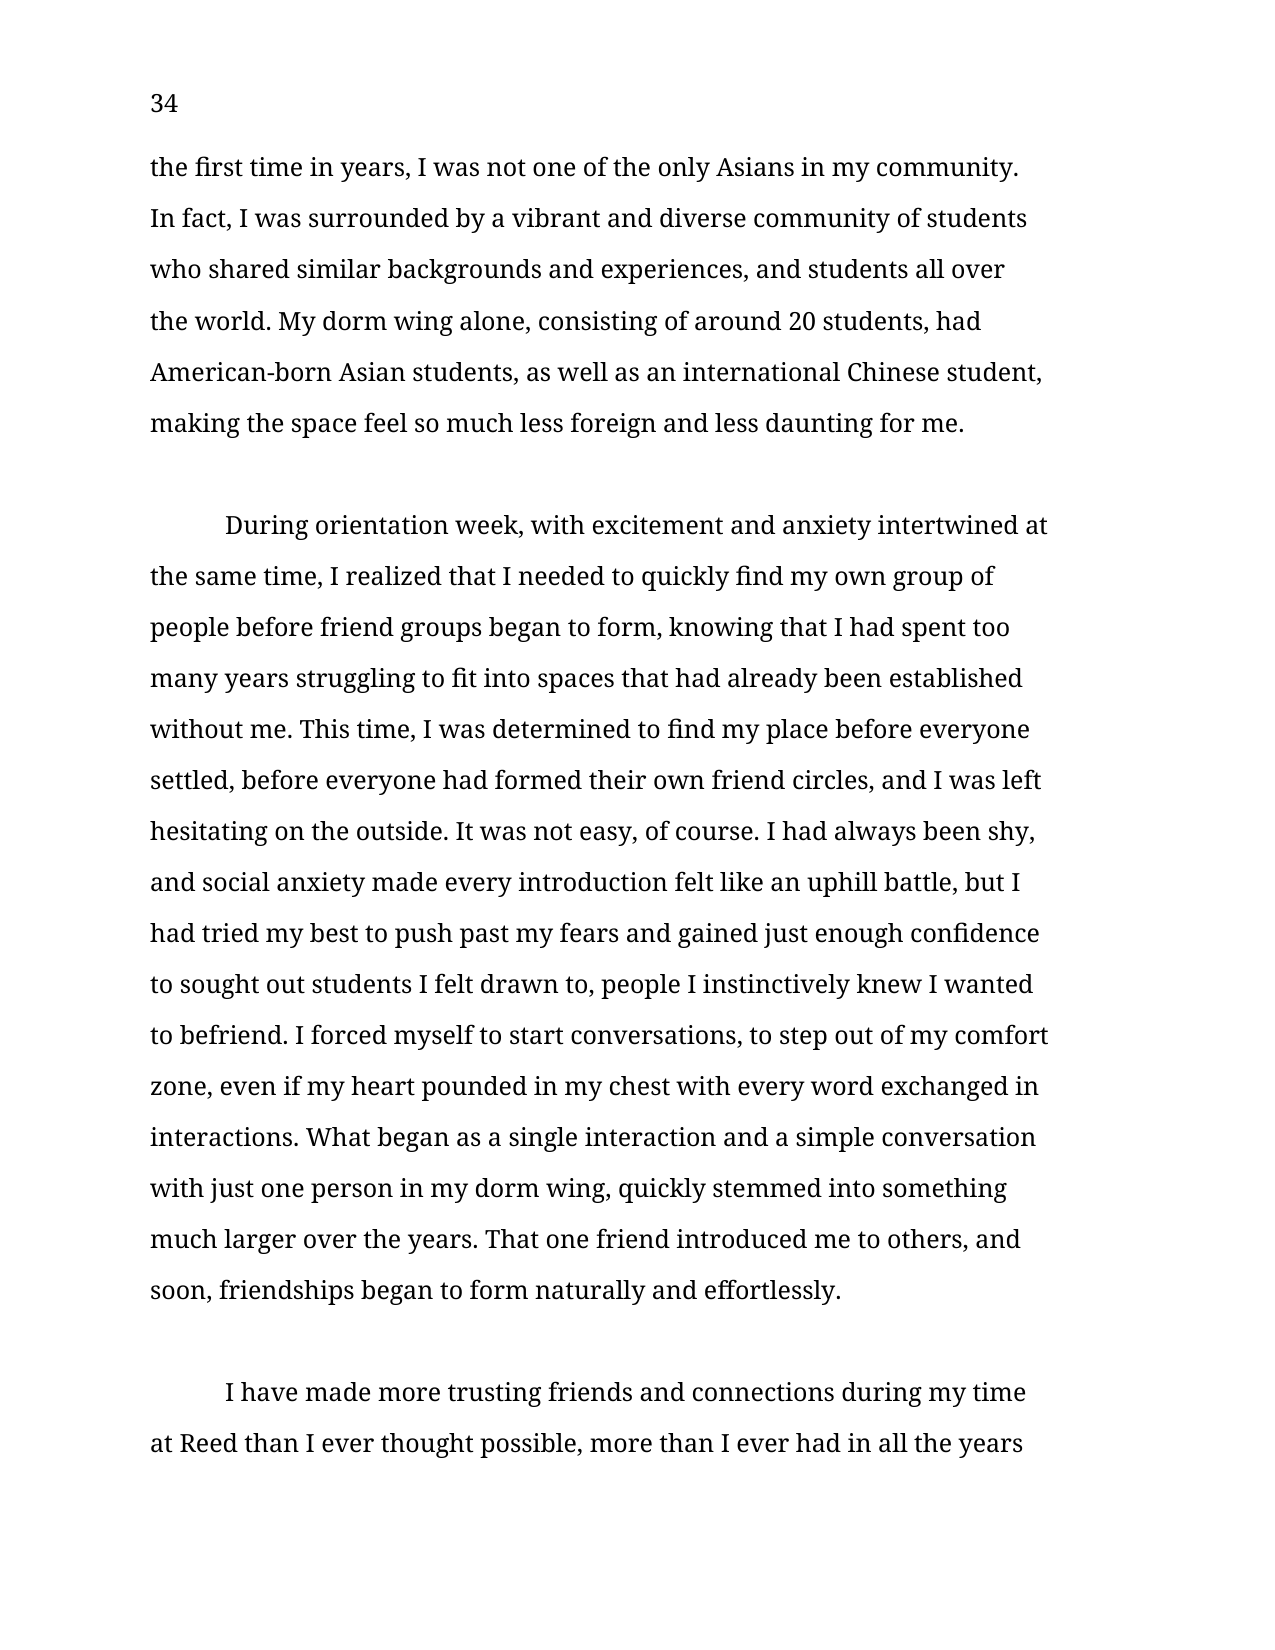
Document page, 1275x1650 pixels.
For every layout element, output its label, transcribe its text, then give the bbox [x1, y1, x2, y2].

text During orientation week, with excitement and anxiety intertwined at the same time, I realized that I needed to quickly find my own group of people before friend groups began to form, knowing that I had spent too many years struggling to fit into spaces that had already been established without me. This time, I was determined to find my place before everyone settled, before everyone had formed their own friend circles, and I was left hesitating on the outside. It was not easy, of course. I had always been shy, and social anxiety made every introduction felt like an uphill battle, but I had tried my best to push past my fears and gained just enough confidence to sought out students I felt drawn to, people I instinctively knew I wanted to befriend. I forced myself to start conversations, to step out of my comfort zone, even if my heart pounded in my chest with every word exchanged in interactions. What began as a single interaction and a simple conversation with just one person in my dorm wing, quickly stemmed into something much larger over the years. That one friend introduced me to others, and soon, friendships began to form naturally and effortlessly. [150, 507, 1050, 1307]
